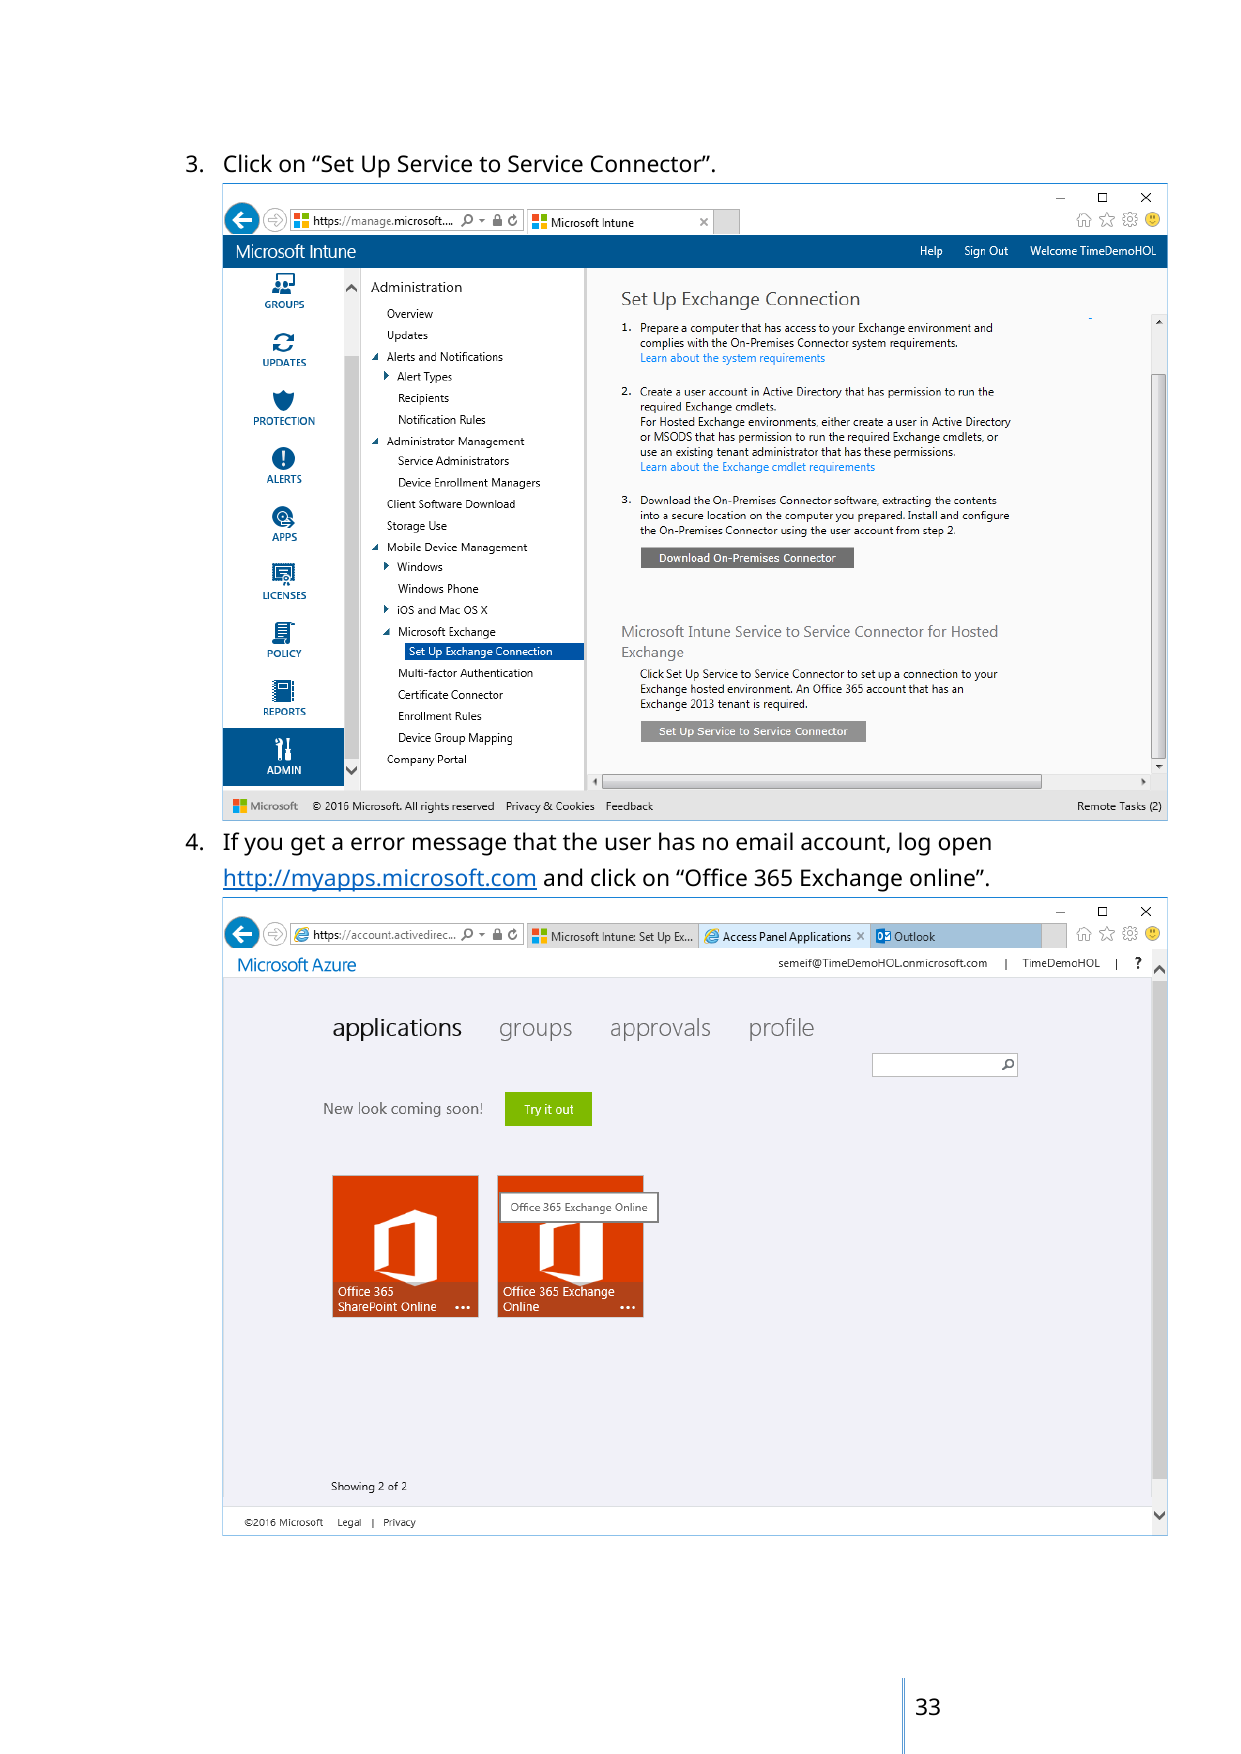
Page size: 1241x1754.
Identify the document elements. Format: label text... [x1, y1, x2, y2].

picture [222, 183, 1168, 821]
picture [222, 897, 1168, 1536]
